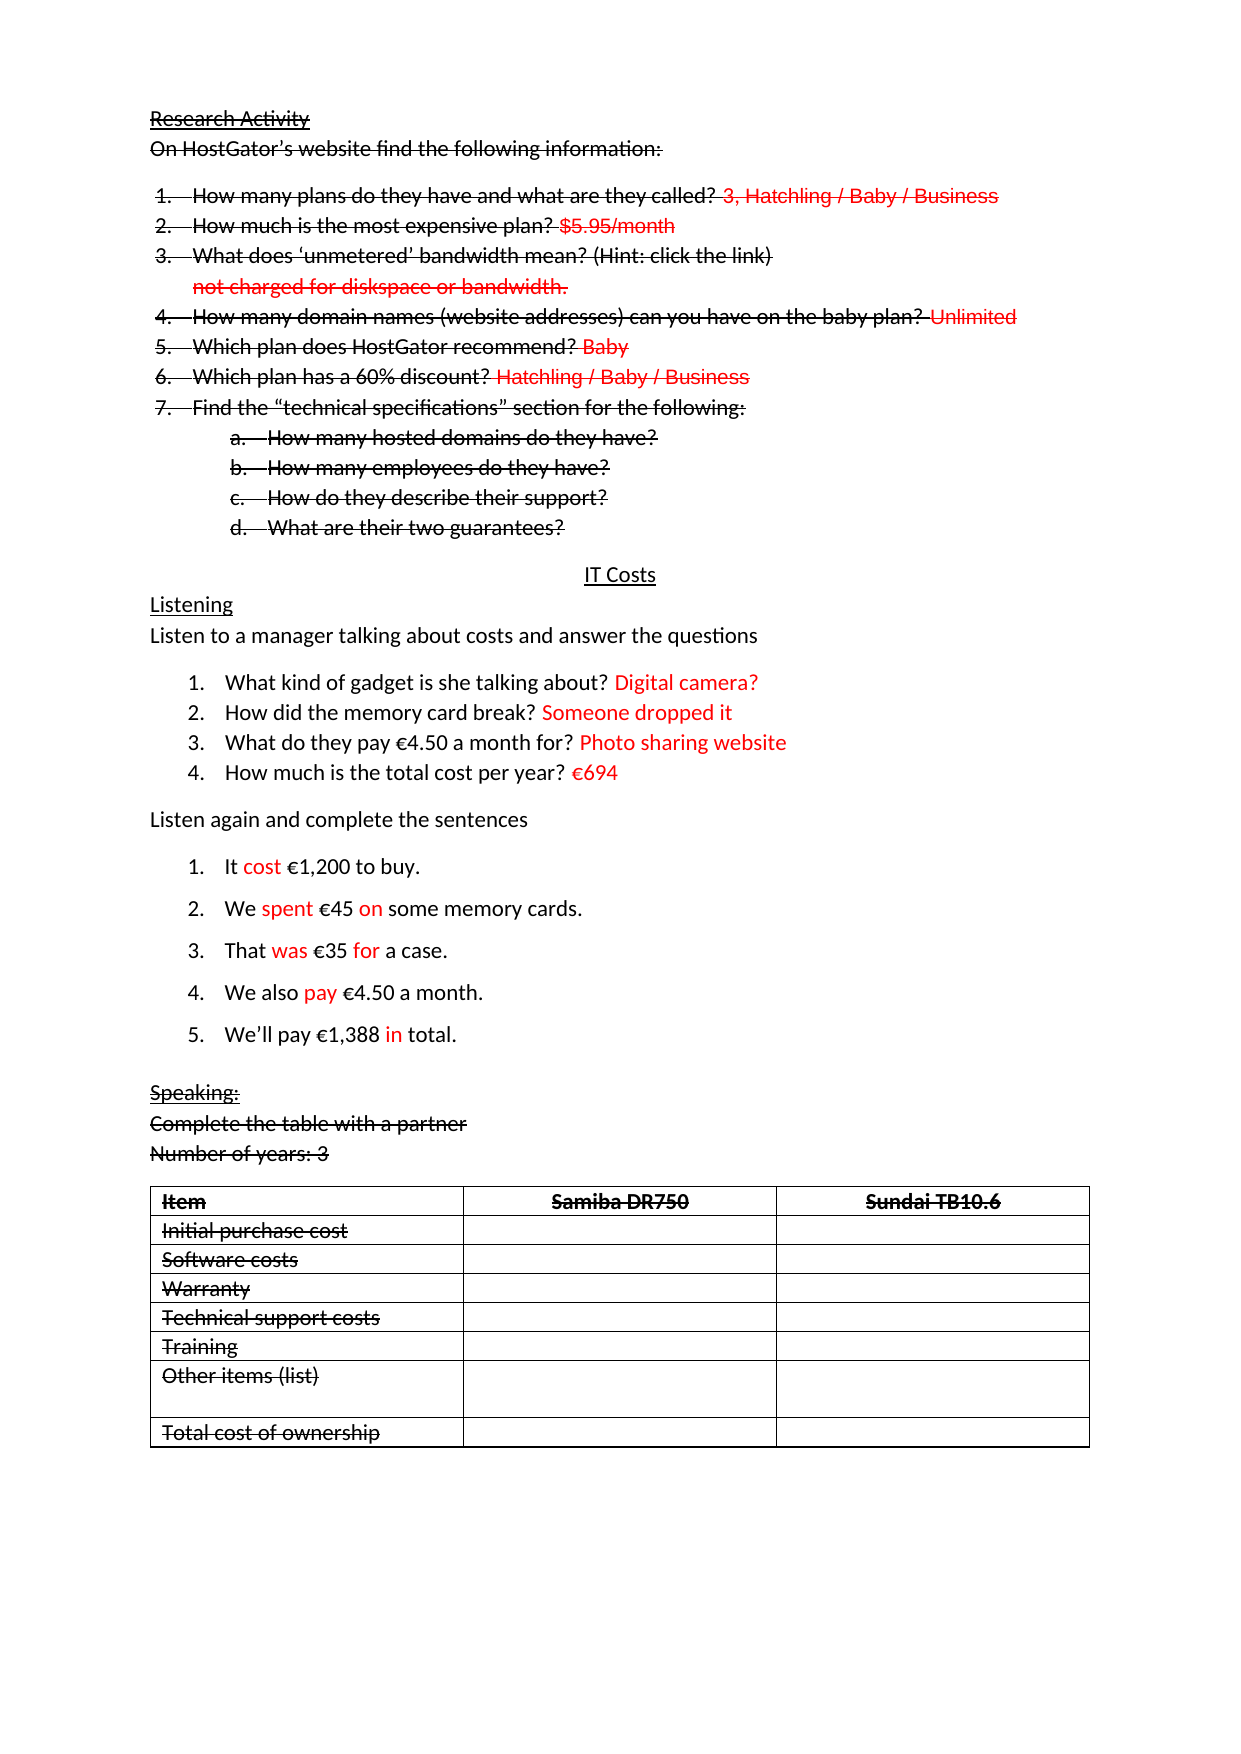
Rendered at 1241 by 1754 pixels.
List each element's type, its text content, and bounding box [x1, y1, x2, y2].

list What are their two guarantees? [230, 513, 1090, 541]
list Which plan has a 60% discount? Hatchling / Baby / Business [155, 362, 1090, 390]
list How much is the total cost per year? €694 [187, 758, 1090, 786]
list How many hosted domains do they have? [230, 423, 1090, 451]
text On HostGator’s website find the following information: [150, 134, 1090, 162]
list What kind of gadget is she talking about? Digital camera? [187, 668, 1090, 696]
list We’ll pay €1,388 in total. [187, 1020, 1090, 1048]
text Listen to a manager talking about costs and answer the questions [150, 621, 1090, 649]
list What does ‘unmetered’ bandwidth mean? (Hint: click the link) [155, 242, 1090, 269]
table_cell [464, 1245, 776, 1273]
list How did the memory card break? Someone dropped it [187, 698, 1090, 726]
list How many domain names (website addresses) can you have on the baby plan? Unlimited [155, 302, 1090, 330]
table_header Sundai TB10.6 [777, 1187, 1089, 1215]
list We spent €45 on some memory cards. [187, 894, 1090, 922]
list We also pay €4.50 a month. [187, 978, 1090, 1006]
table_cell [777, 1245, 1089, 1273]
table_header Samiba DR750 [464, 1187, 776, 1215]
table_cell [777, 1418, 1089, 1446]
table_cell Initial purchase cost [151, 1216, 463, 1244]
table_cell [777, 1361, 1089, 1417]
text IT Costs [150, 560, 1090, 588]
table_cell [777, 1216, 1089, 1244]
list Which plan does HostGator recommend? Baby [155, 332, 1090, 360]
table_cell [777, 1274, 1089, 1302]
table_cell [464, 1303, 776, 1331]
text Listening [150, 591, 1090, 618]
table_cell [777, 1332, 1089, 1360]
text Research Activity [150, 104, 1090, 132]
list How many plans do they have and what are they called? 3, Hatchling / Baby / Business [155, 181, 1090, 209]
text Complete the table with a partner [150, 1109, 1090, 1137]
list Find the “technical specifications” section for the following: [155, 393, 1090, 421]
table_cell [464, 1216, 776, 1244]
list What do they pay €4.50 a month for? Photo sharing website [187, 728, 1090, 756]
table_header Item [151, 1187, 463, 1215]
text Listen again and complete the sentences [150, 805, 1090, 833]
table_cell [464, 1361, 776, 1417]
list not charged for diskspace or bandwidth. [192, 272, 1090, 300]
table_cell Software costs [151, 1245, 463, 1273]
text Number of years: 3 [150, 1139, 1090, 1167]
table_cell Other items (list) [151, 1361, 463, 1417]
table_cell [464, 1274, 776, 1302]
list That was €35 for a case. [187, 936, 1090, 964]
list How many employees do they have? [230, 453, 1090, 481]
table_cell Training [151, 1332, 463, 1360]
table_cell [777, 1303, 1089, 1331]
table_cell Total cost of ownership [151, 1418, 463, 1446]
list How much is the most expensive plan? $5.95/month [155, 211, 1090, 239]
list It cost €1,200 to buy. [187, 852, 1090, 880]
table_cell Technical support costs [151, 1303, 463, 1331]
list How do they describe their support? [230, 483, 1090, 511]
text Speaking: [150, 1078, 1090, 1107]
table_cell [464, 1418, 776, 1446]
table_cell Warranty [151, 1274, 463, 1302]
table_cell [464, 1332, 776, 1360]
